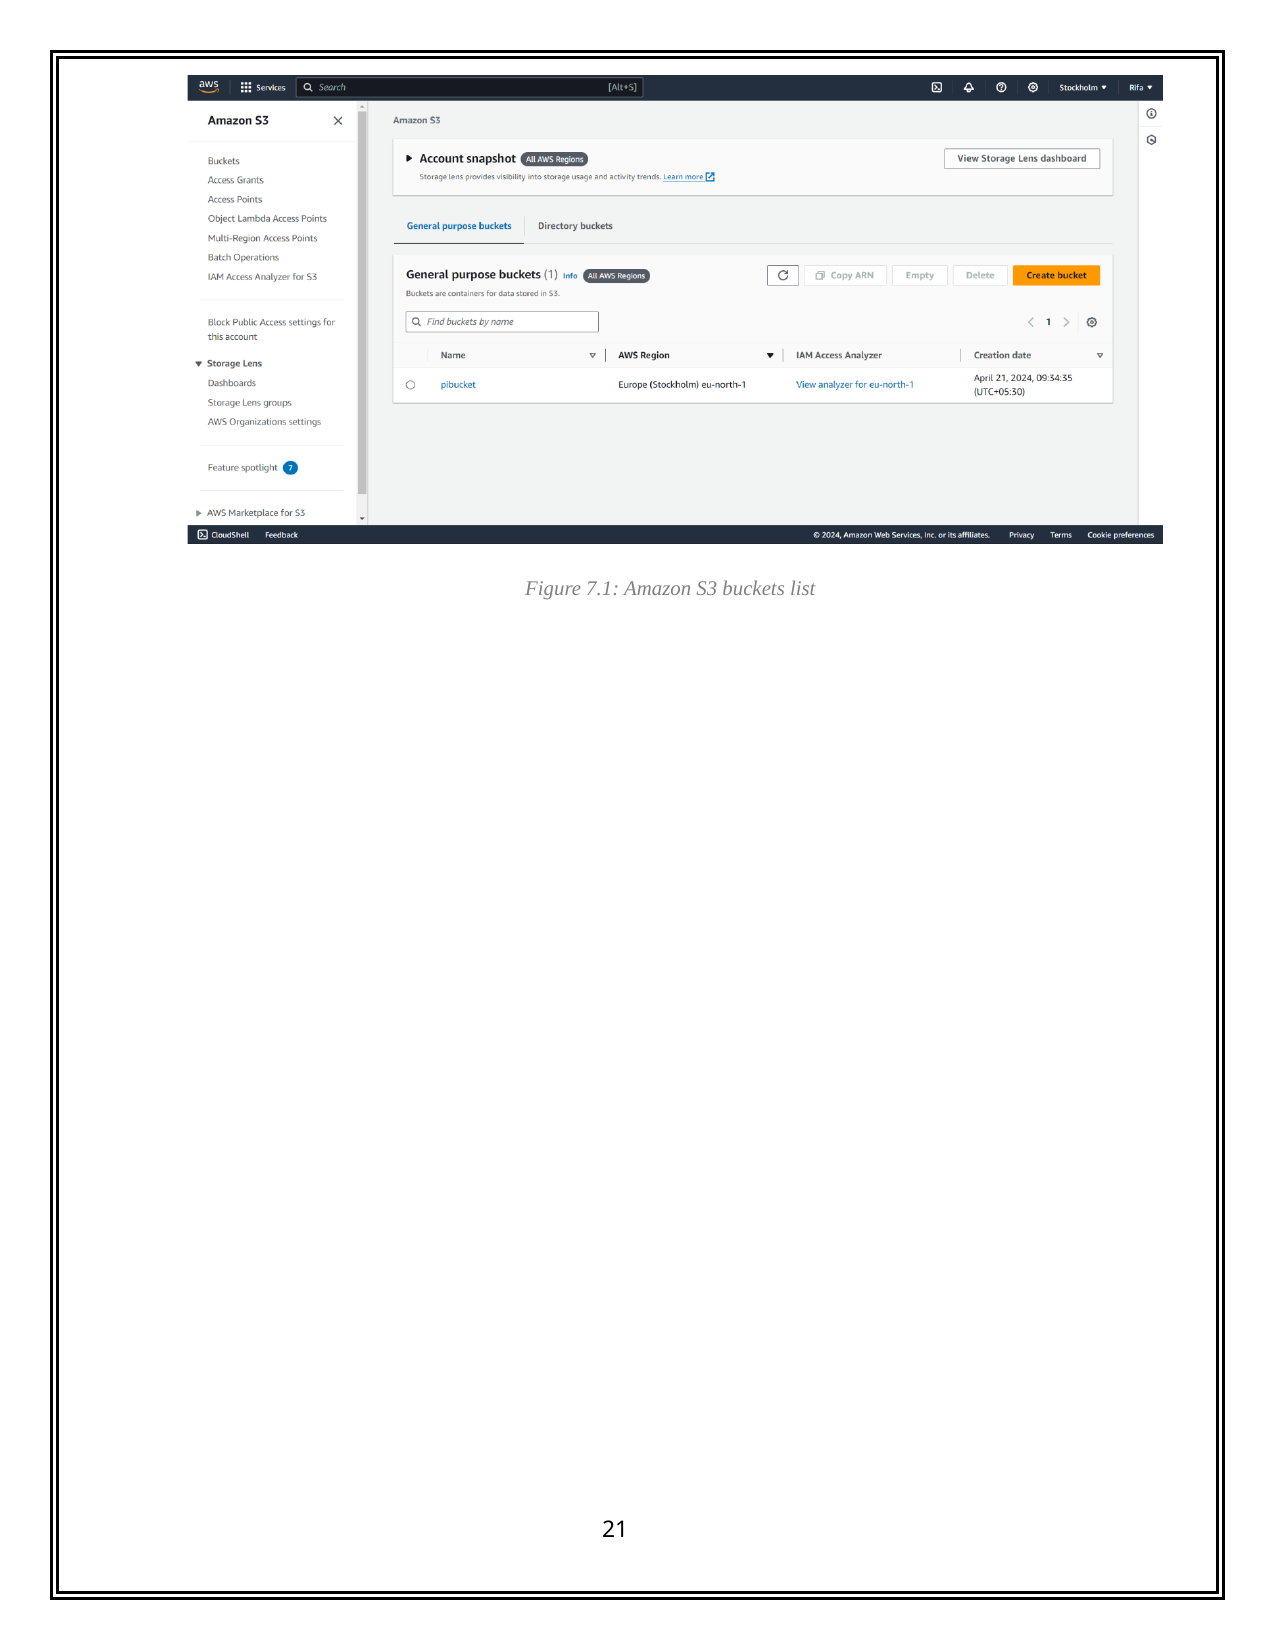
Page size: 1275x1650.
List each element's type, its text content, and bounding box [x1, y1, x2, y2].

text Figure 7.1: Amazon S3 buckets list [75, 576, 1155, 600]
picture [187, 75, 1163, 544]
